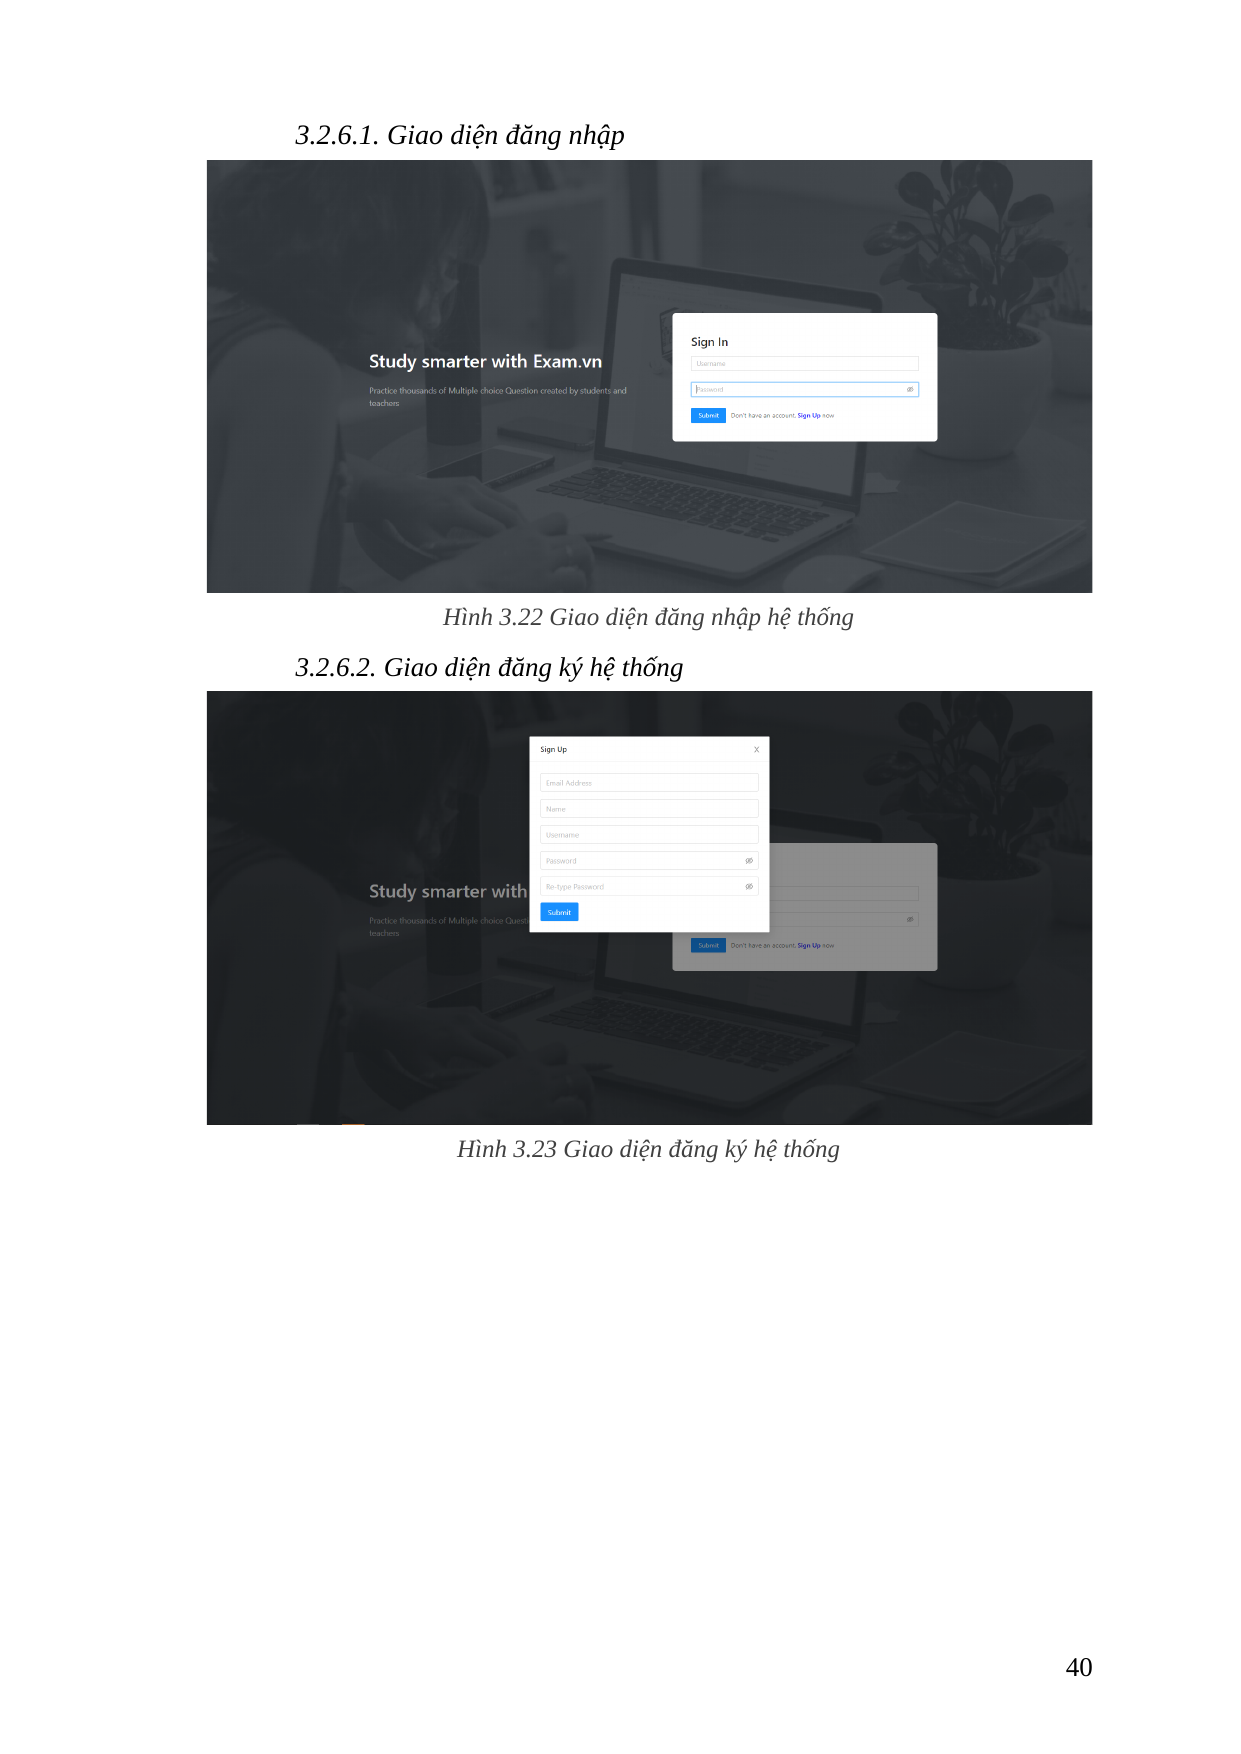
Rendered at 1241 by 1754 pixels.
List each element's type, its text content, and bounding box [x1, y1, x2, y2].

subtitle Giao diện đăng ký hệ thống [207, 651, 1092, 682]
subtitle Giao diện đăng nhập [207, 118, 1092, 151]
picture [206, 691, 1093, 1125]
picture [206, 160, 1093, 593]
